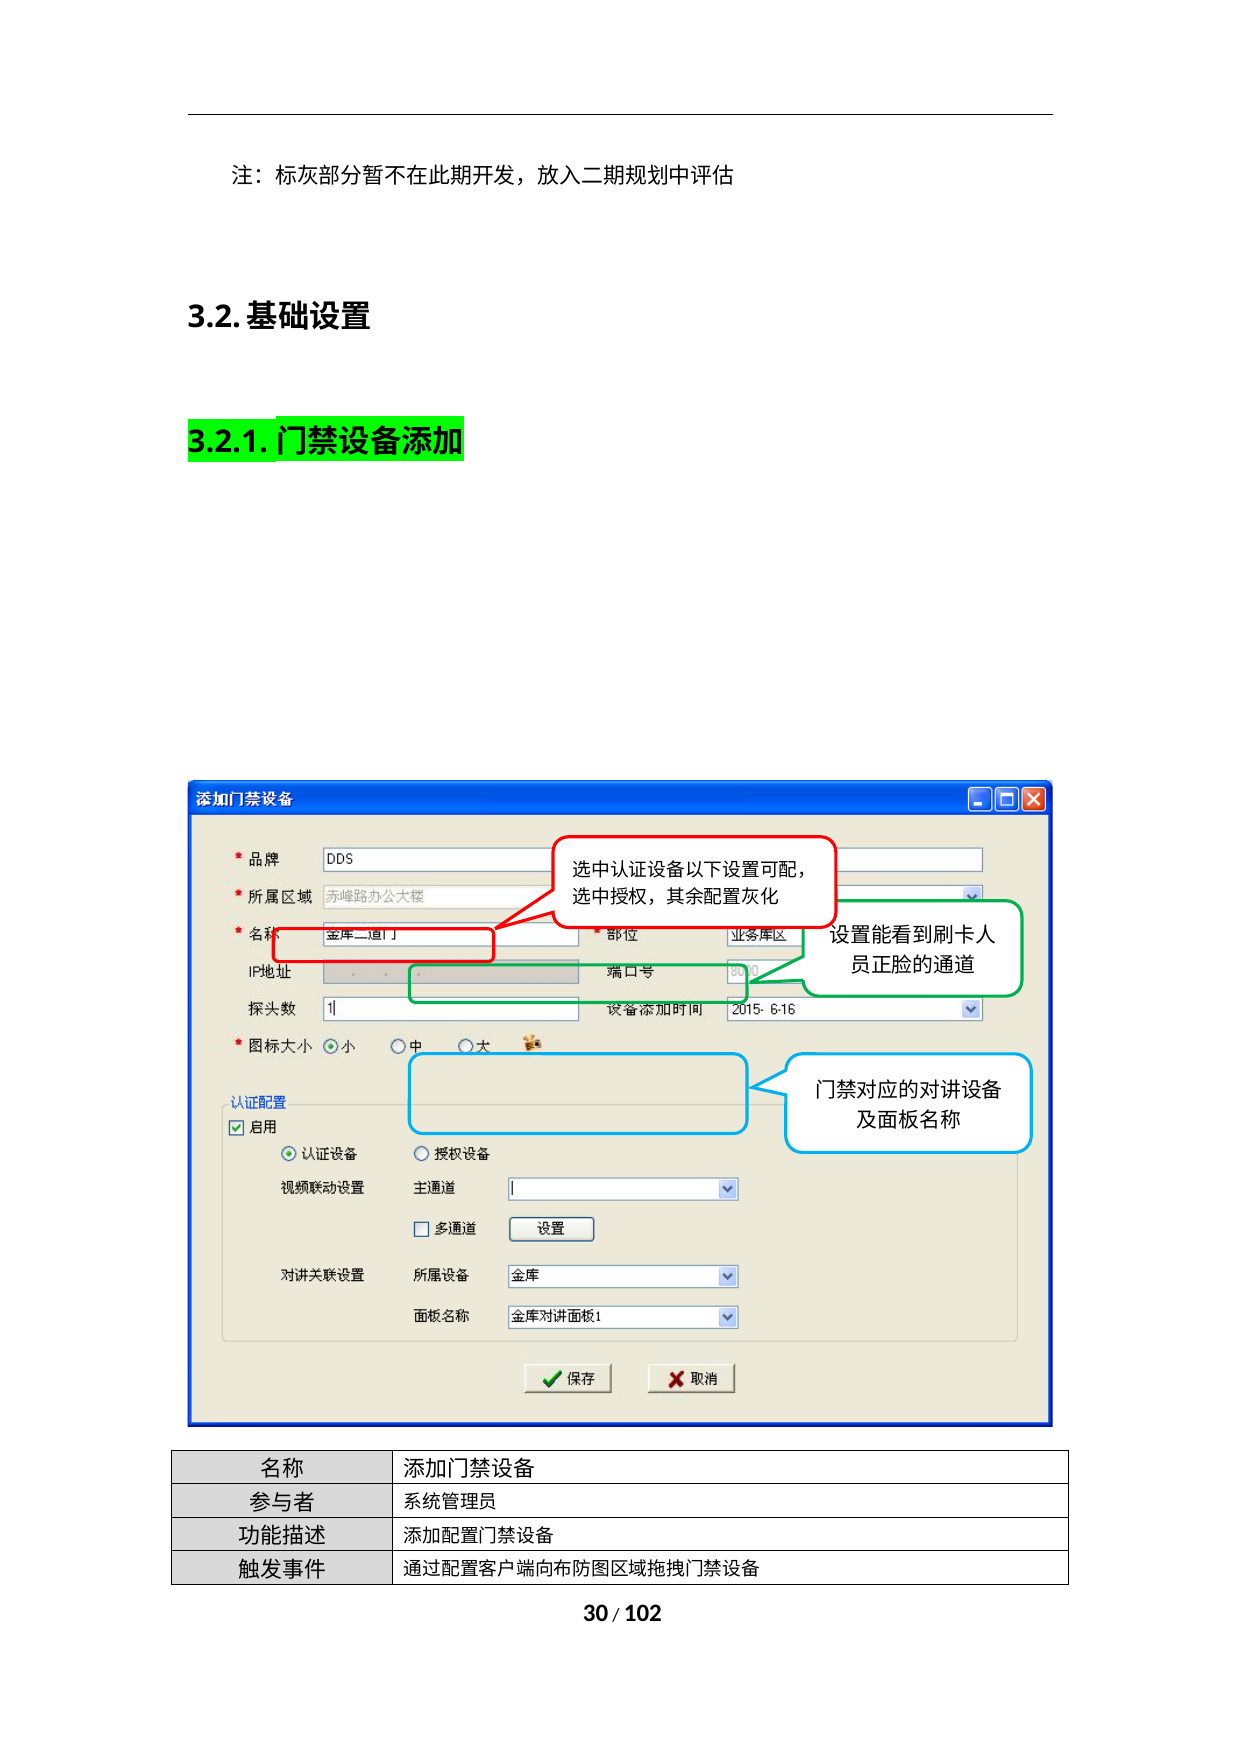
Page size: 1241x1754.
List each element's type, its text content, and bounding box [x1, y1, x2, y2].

table_cell 功能描述 [172, 1518, 392, 1550]
table_cell 参与者 [172, 1484, 392, 1517]
text 注：标灰部分暂不在此期开发，放入二期规划中评估 [187, 157, 1053, 190]
table_header 名称 [172, 1451, 392, 1483]
picture [187, 780, 1053, 1427]
table_cell 触发事件 [172, 1551, 392, 1584]
table_header 添加门禁设备 [393, 1451, 1068, 1483]
subtitle 基础设置 [187, 281, 1053, 346]
table_cell 添加配置门禁设备 [393, 1518, 1068, 1550]
table_cell 通过配置客户端向布防图区域拖拽门禁设备 [393, 1551, 1068, 1584]
table_cell 系统管理员 [393, 1484, 1068, 1517]
subtitle 门禁设备添加 [187, 406, 1053, 471]
